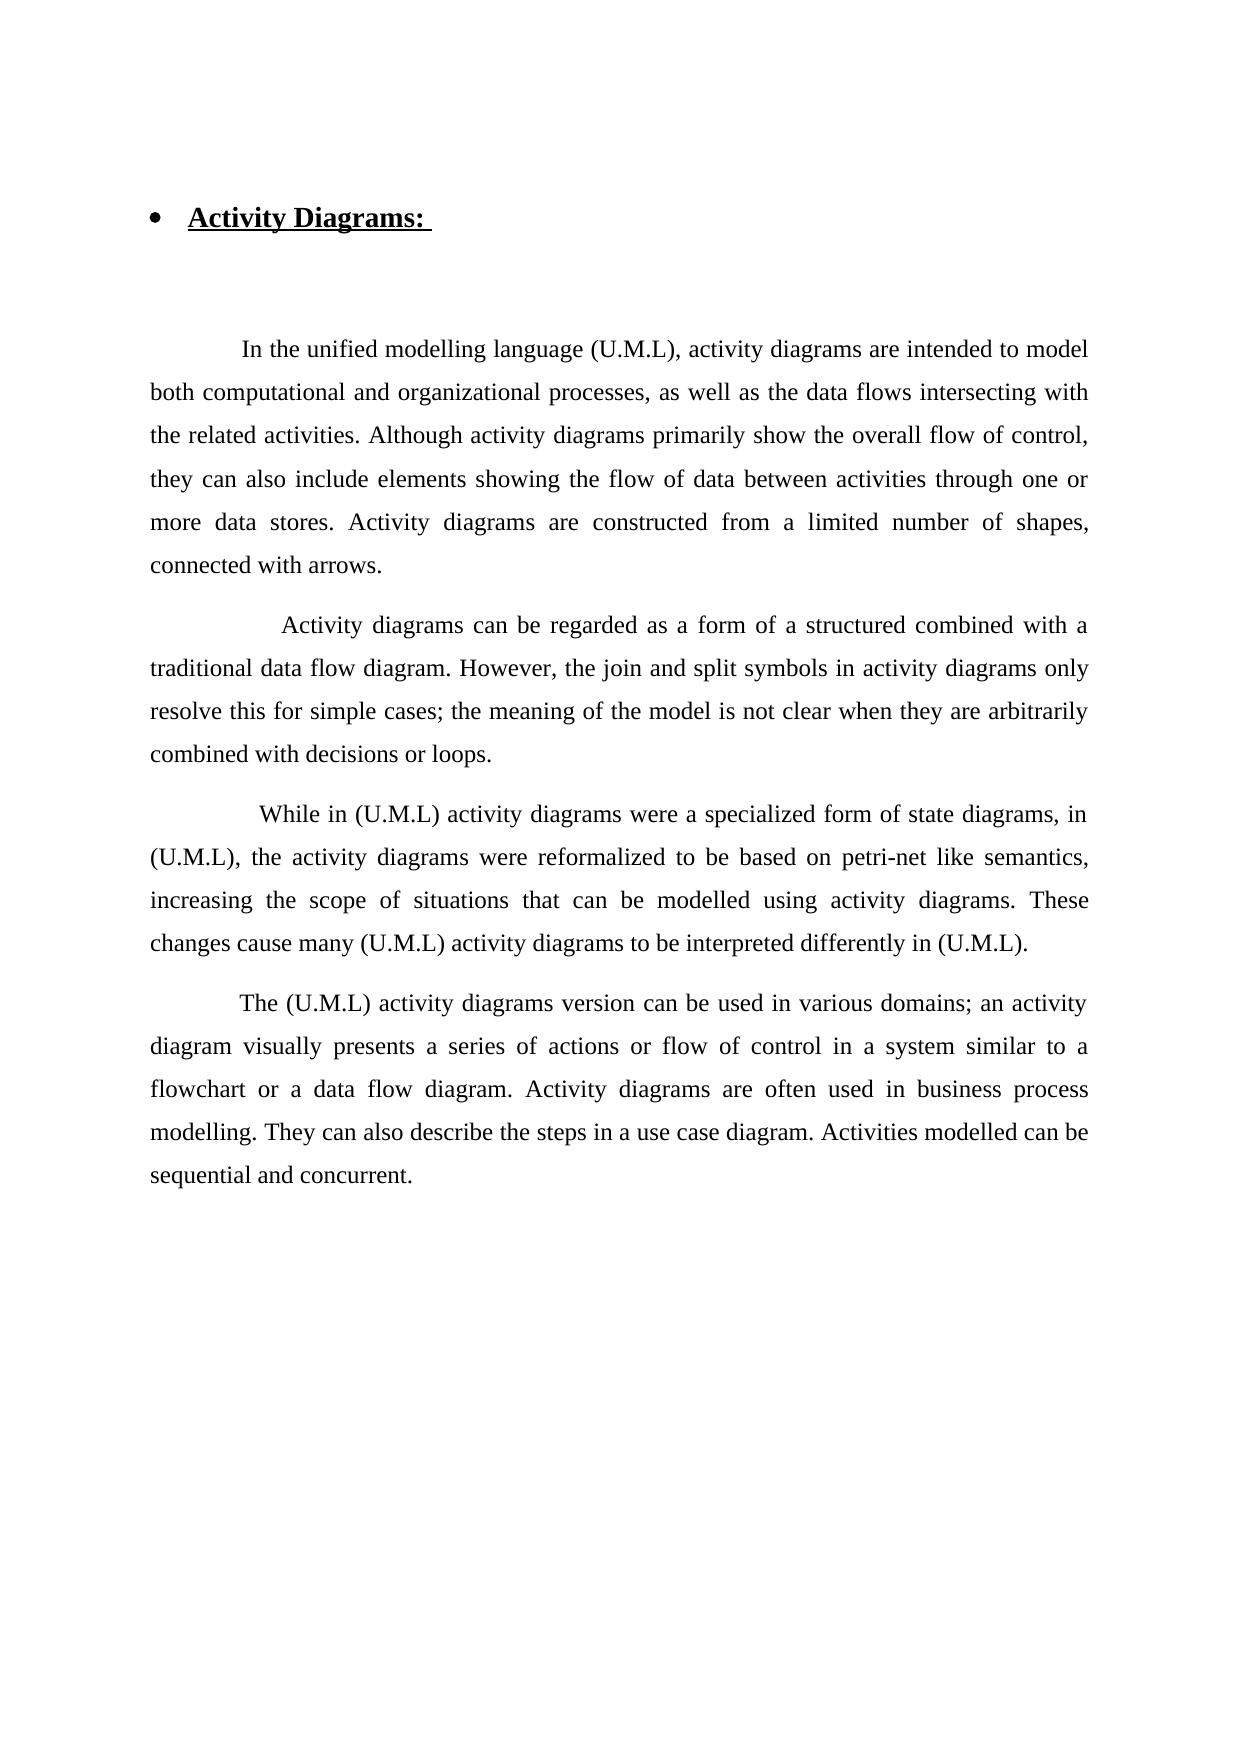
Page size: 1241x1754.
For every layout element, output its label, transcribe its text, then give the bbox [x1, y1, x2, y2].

list Activity Diagrams: [150, 200, 1090, 234]
text In the unified modelling language (U.M.L), activity diagrams are intended to model both computational and organizational processes, as well as the data flows intersecting with the related activities. Although activity diagrams primarily show the overall flow of control, they can also include elements showing the flow of data between activities through one or more data stores. Activity diagrams are constructed from a limited number of shapes, connected with arrows. [150, 334, 1090, 579]
text The (U.M.L) activity diagrams version can be used in various domains; an activity diagram visually presents a series of actions or flow of control in a system similar to a flowchart or a data flow diagram. Activity diagrams are often used in business process modelling. They can also describe the steps in a use case diagram. Activities modelled can be sequential and concurrent. [150, 988, 1090, 1189]
text Activity diagrams can be regarded as a form of a structured combined with a traditional data flow diagram. However, the join and split symbols in activity diagrams only resolve this for simple cases; the meaning of the model is not clear when they are arbitrarily combined with decisions or loops. [150, 610, 1090, 768]
text While in (U.M.L) activity diagrams were a specialized form of state diagrams, in (U.M.L), the activity diagrams were reformalized to be based on petri-net like semantics, increasing the scope of situations that can be modelled using activity diagrams. These changes cause many (U.M.L) activity diagrams to be interpreted differently in (U.M.L). [150, 799, 1090, 957]
